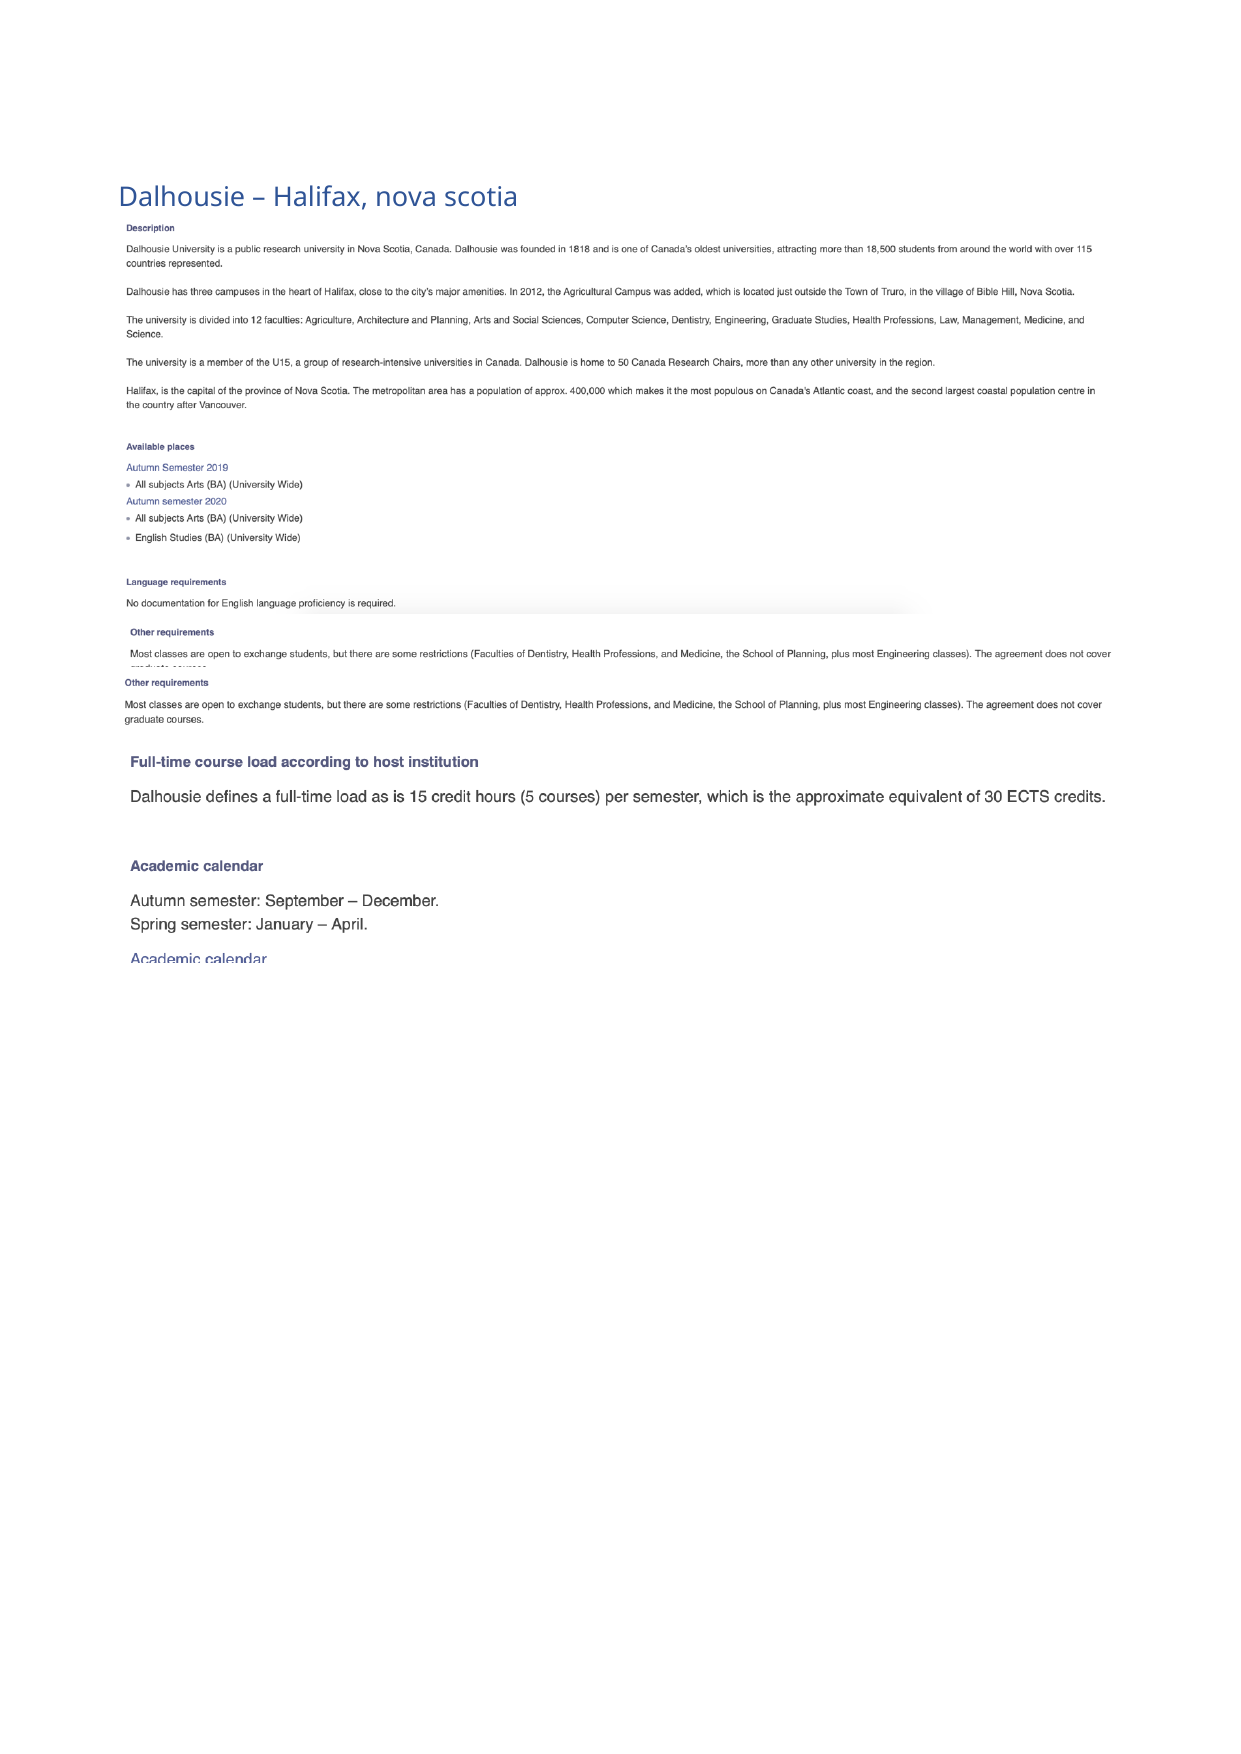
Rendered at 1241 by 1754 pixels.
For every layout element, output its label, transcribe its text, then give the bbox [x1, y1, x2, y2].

subtitle Dalhousie – Halifax, nova scotia [118, 177, 1122, 214]
picture [118, 214, 1122, 963]
